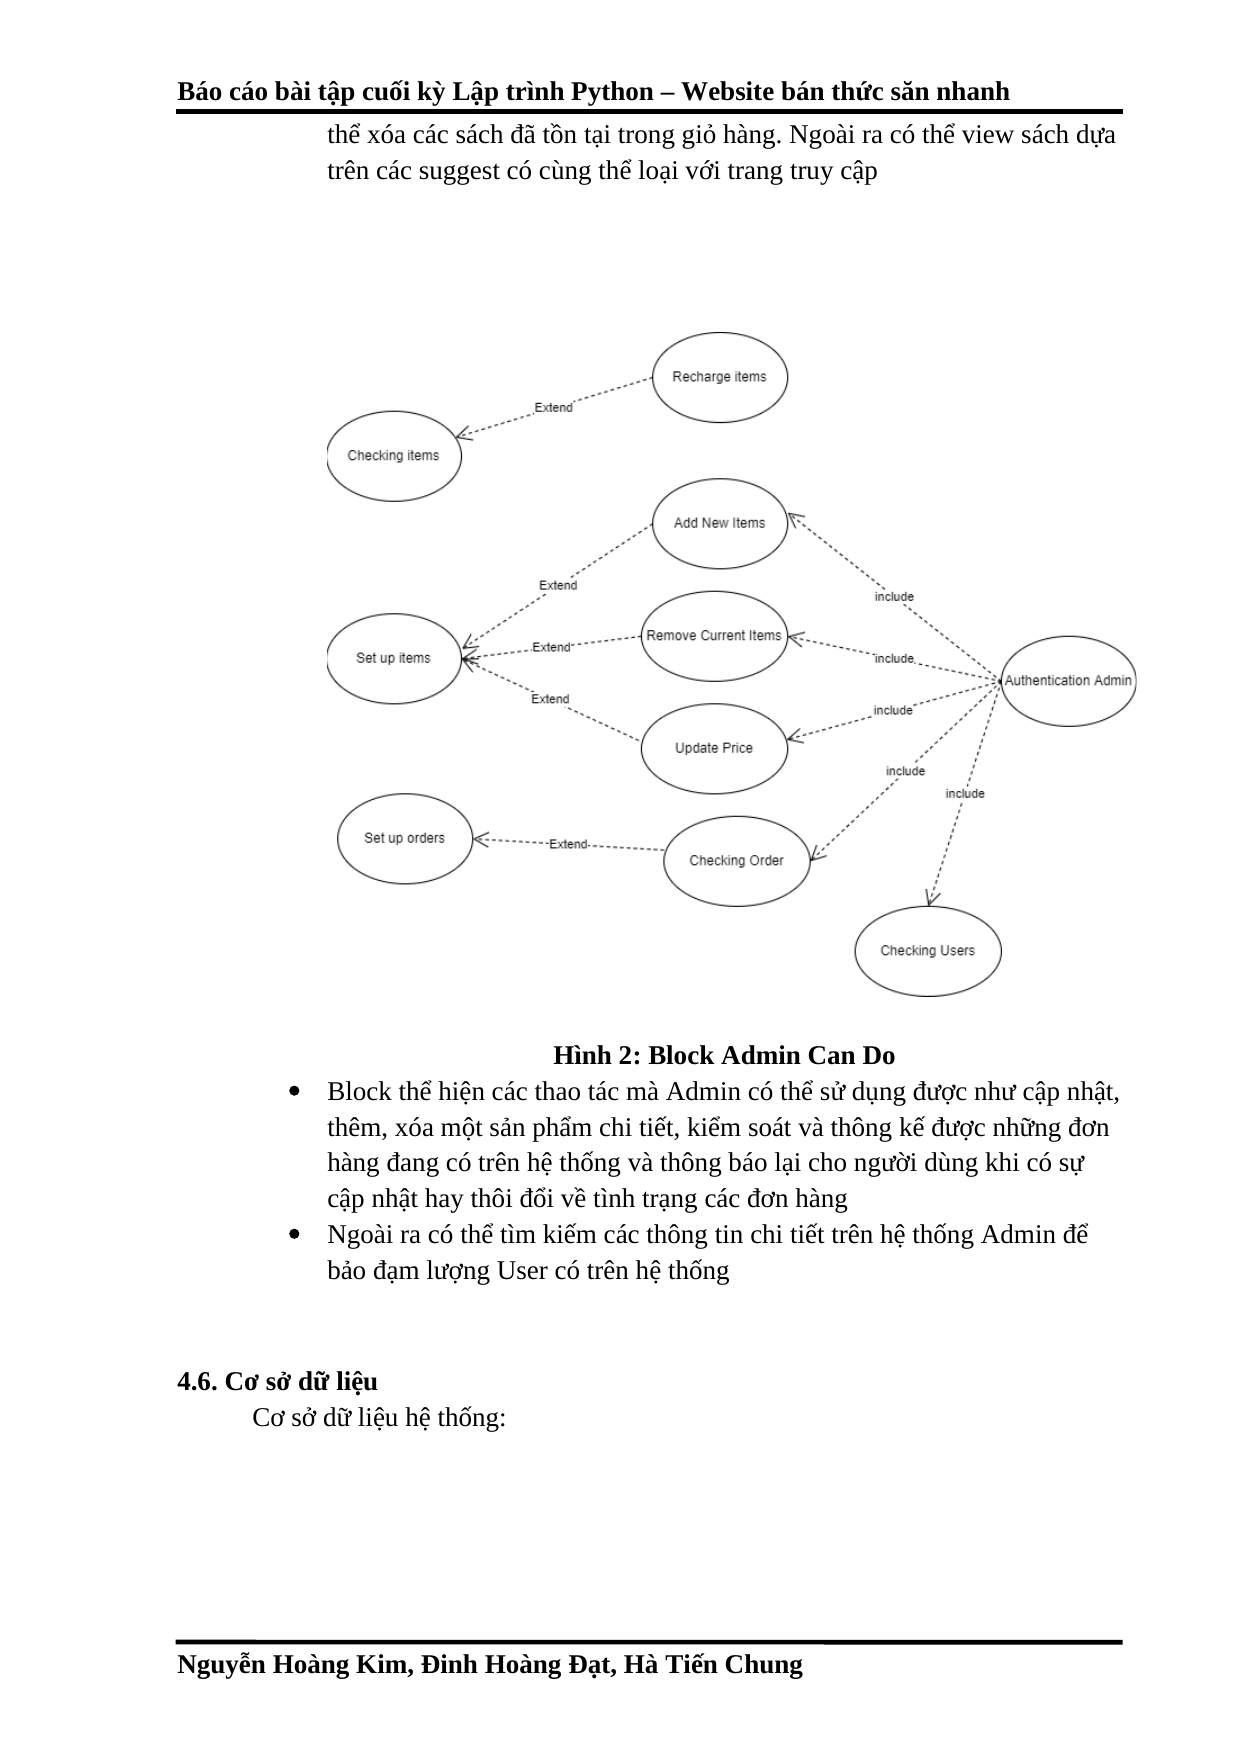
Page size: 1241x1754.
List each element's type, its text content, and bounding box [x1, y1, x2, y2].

subtitle 4.6. Cơ sở dữ liệu [177, 1365, 1122, 1396]
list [289, 118, 1122, 185]
list Hình 2: Block Admin Can Do [327, 1039, 1122, 1070]
list Block thể hiện các thao tác mà Admin có thể sử dụng được như cập nhật, thêm, xóa một sản phẩm chi tiết, kiểm soát và thông kế được những đơn hàng đang có trên hệ thống và thông báo lại cho người dùng khi có sự cập nhật hay thôi đổi về tình trạng các đơn hàng [289, 1075, 1122, 1213]
picture [327, 332, 1137, 997]
list Ngoài ra có thể tìm kiếm các thông tin chi tiết trên hệ thống Admin để bảo đạm lượng User có trên hệ thống [289, 1218, 1122, 1285]
text Cơ sở dữ liệu hệ thống: [177, 1401, 1122, 1432]
